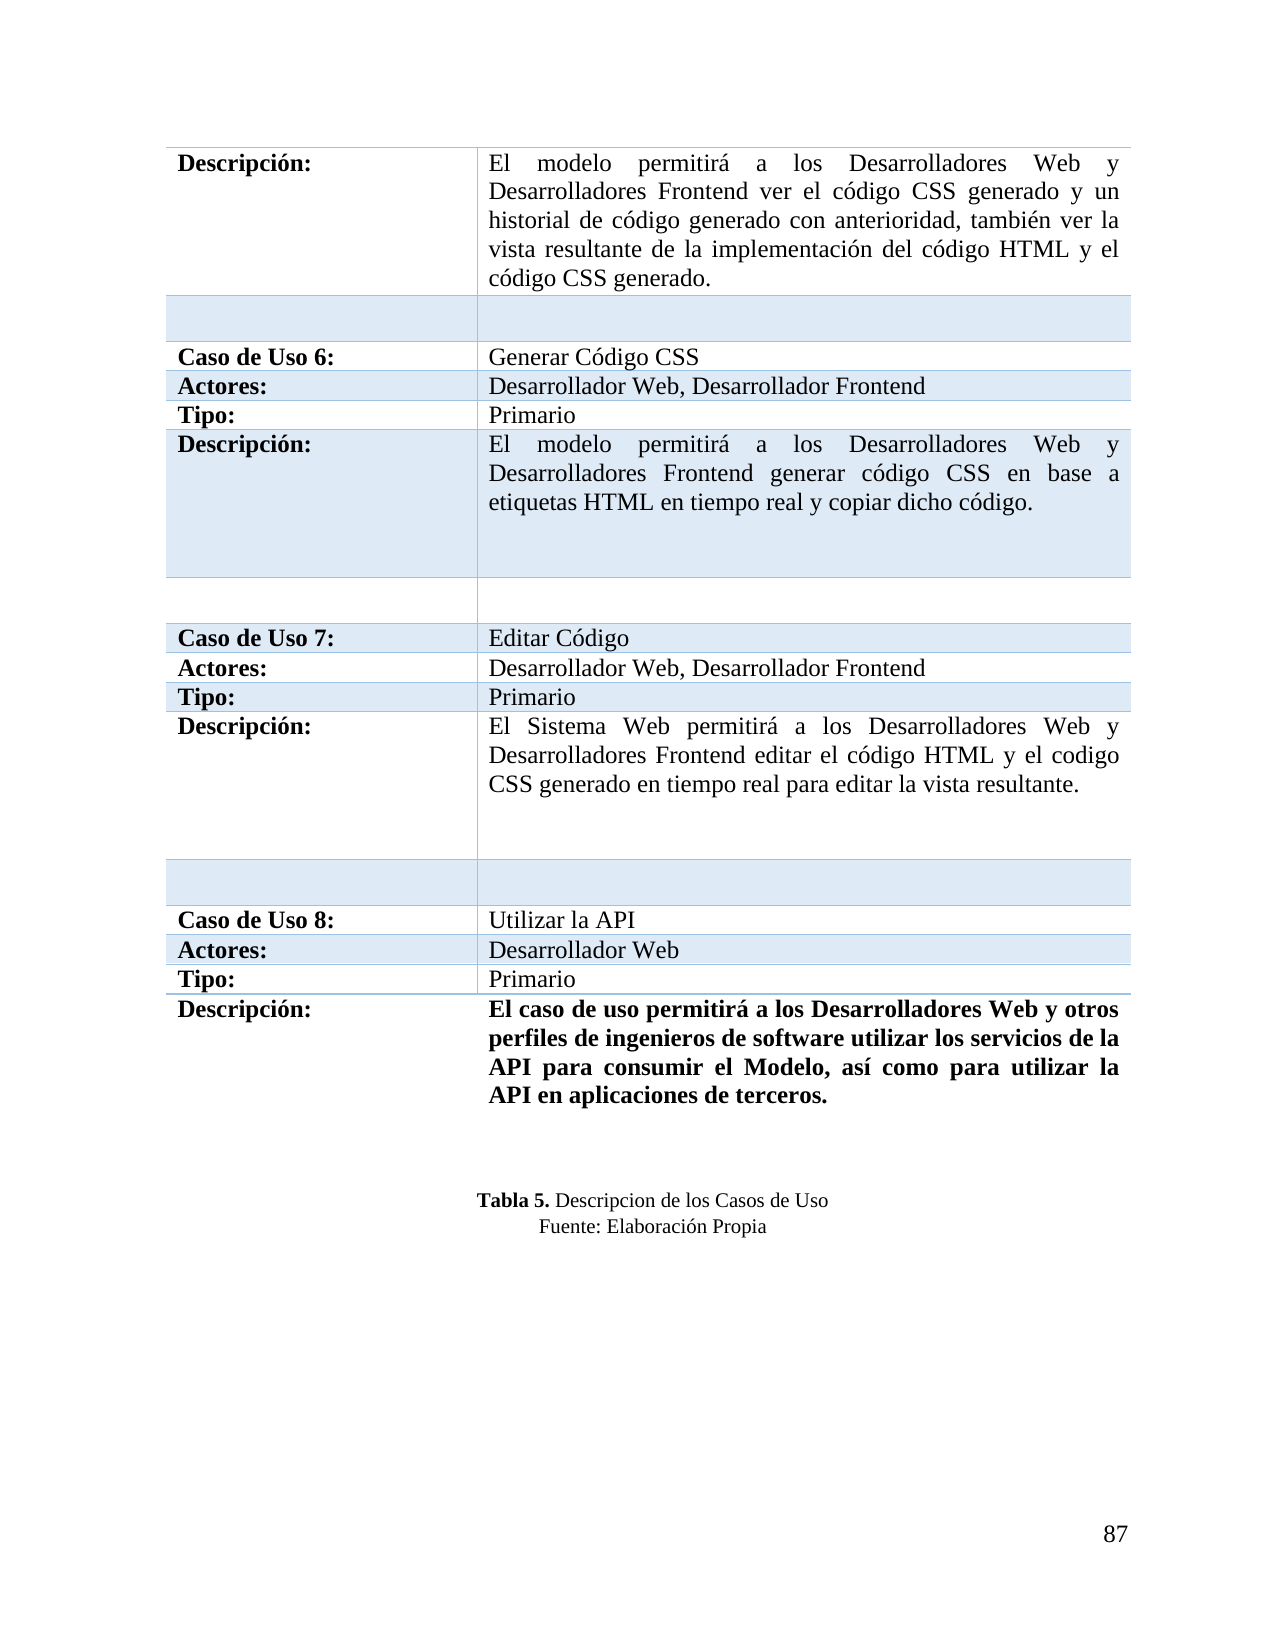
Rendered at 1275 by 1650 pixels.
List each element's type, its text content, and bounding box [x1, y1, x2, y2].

table_cell Utilizar la API [478, 906, 1131, 934]
table_cell [478, 860, 1131, 905]
table_cell Primario [478, 401, 1131, 429]
table_cell Desarrollador Web, Desarrollador Frontend [478, 371, 1131, 400]
table_cell El modelo permitirá a los Desarrolladores Web y Desarrolladores Frontend ver el código CSS generado y un historial de código generado con anterioridad, también ver la vista resultante de la implementación del código HTML y el código CSS generado. [478, 148, 1131, 295]
table_cell Descripción: [166, 430, 477, 577]
table_cell Descripción: [166, 148, 477, 295]
list Fuente: Elaboración Propia [177, 1214, 1128, 1238]
table_cell Desarrollador Web [478, 935, 1131, 963]
table_cell Actores: [166, 935, 477, 963]
table_cell Caso de Uso 8: [166, 906, 477, 934]
table_cell Desarrollador Web, Desarrollador Frontend [478, 653, 1131, 682]
table_cell El caso de uso permitirá a los Desarrolladores Web y otros perfiles de ingenieros de software utilizar los servicios de la API para consumir el Modelo, así como para utilizar la API en aplicaciones de terceros. [477, 995, 1131, 1140]
table_cell [478, 578, 1131, 623]
text Tabla 5. Descripcion de los Casos de Uso [177, 1188, 1128, 1212]
table_cell Primario [478, 683, 1131, 711]
table_cell Editar Código [478, 624, 1131, 652]
table_cell [478, 296, 1131, 341]
table_cell Caso de Uso 6: [166, 342, 477, 370]
table_cell El Sistema Web permitirá a los Desarrolladores Web y Desarrolladores Frontend editar el código HTML y el codigo CSS generado en tiempo real para editar la vista resultante. [478, 712, 1131, 858]
table_cell Tipo: [166, 965, 477, 993]
table_cell Descripción: [166, 712, 477, 858]
table_cell Tipo: [166, 683, 477, 711]
table_cell Descripción: [166, 995, 477, 1140]
table_cell [166, 296, 477, 341]
table_cell [166, 860, 477, 905]
table_cell Actores: [166, 653, 477, 682]
table_cell El modelo permitirá a los Desarrolladores Web y Desarrolladores Frontend generar código CSS en base a etiquetas HTML en tiempo real y copiar dicho código. [478, 430, 1131, 577]
table_cell [166, 578, 477, 623]
table_cell Generar Código CSS [478, 342, 1131, 370]
table_cell Primario [478, 965, 1131, 993]
table_cell Actores: [166, 371, 477, 400]
table_cell Tipo: [166, 401, 477, 429]
table_cell Caso de Uso 7: [166, 624, 477, 652]
